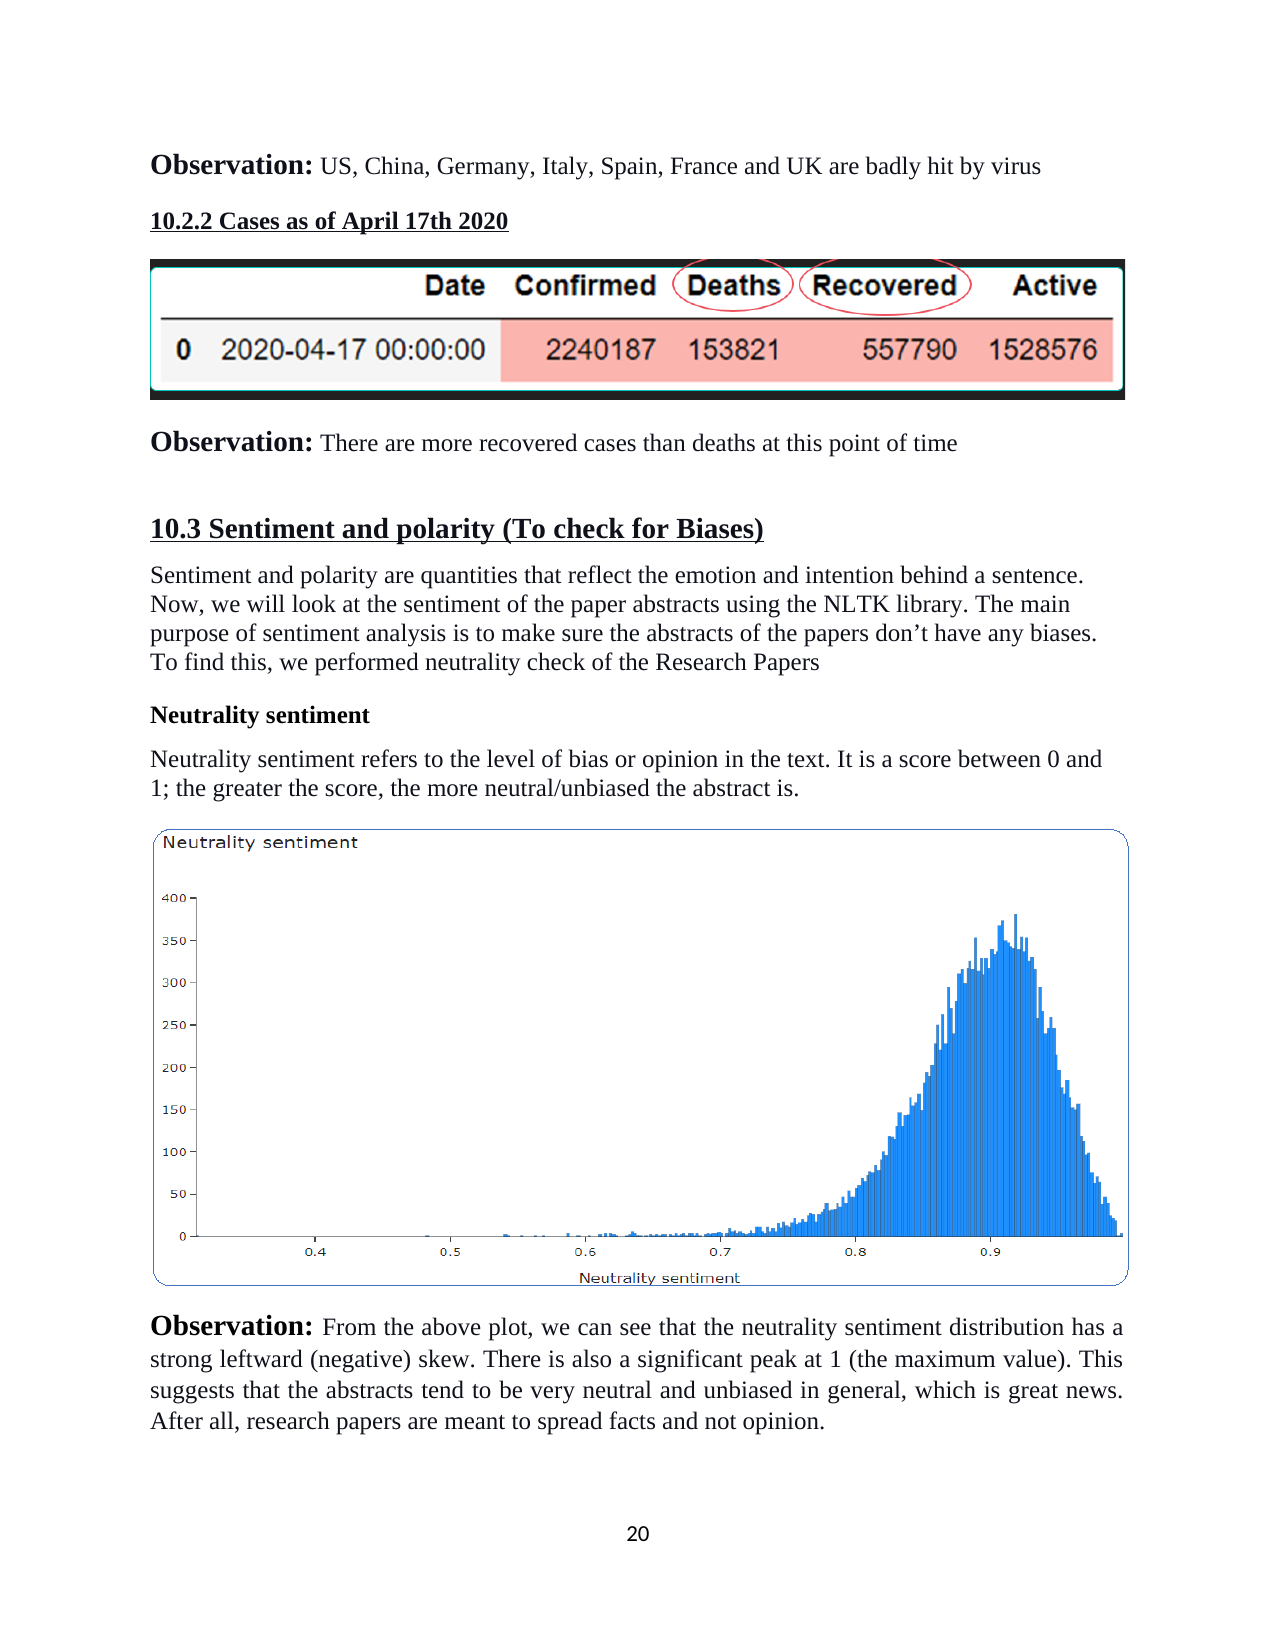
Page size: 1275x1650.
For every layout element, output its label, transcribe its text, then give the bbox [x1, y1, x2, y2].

text Neutrality sentiment refers to the level of bias or opinion in the text. It is a score between 0 and 1; the greater the score, the more neutral/unbiased the abstract is. [150, 744, 1125, 801]
subtitle Observation: There are more recovered cases than deaths at this point of time [150, 424, 1125, 458]
text Observation: US, China, Germany, Italy, Spain, France and UK are badly hit by virus [150, 147, 1125, 181]
subtitle Neutrality sentiment [150, 700, 1125, 729]
subtitle 10.3 Sentiment and polarity (To check for Biases) [150, 512, 1125, 545]
picture [153, 829, 1129, 1285]
text Observation: From the above plot, we can see that the neutrality sentiment distribution has a strong leftward (negative) skew. There is also a significant peak at 1 (the maximum value). This suggests that the abstracts tend to be very neutral and unbiased in general, which is great news. After all, research papers are meant to spread facts and not opinion. [150, 1308, 1125, 1434]
text 10.2.2 Cases as of April 17th 2020 [150, 206, 1125, 235]
picture [150, 259, 1125, 400]
text Sentiment and polarity are quantities that reflect the emotion and intention behind a sentence. Now, we will look at the sentiment of the paper abstracts using the NLTK library. The main purpose of sentiment analysis is to make sure the abstracts of the papers don’t have any biases. To find this, we performed neutrality check of the Research Papers [150, 560, 1125, 675]
